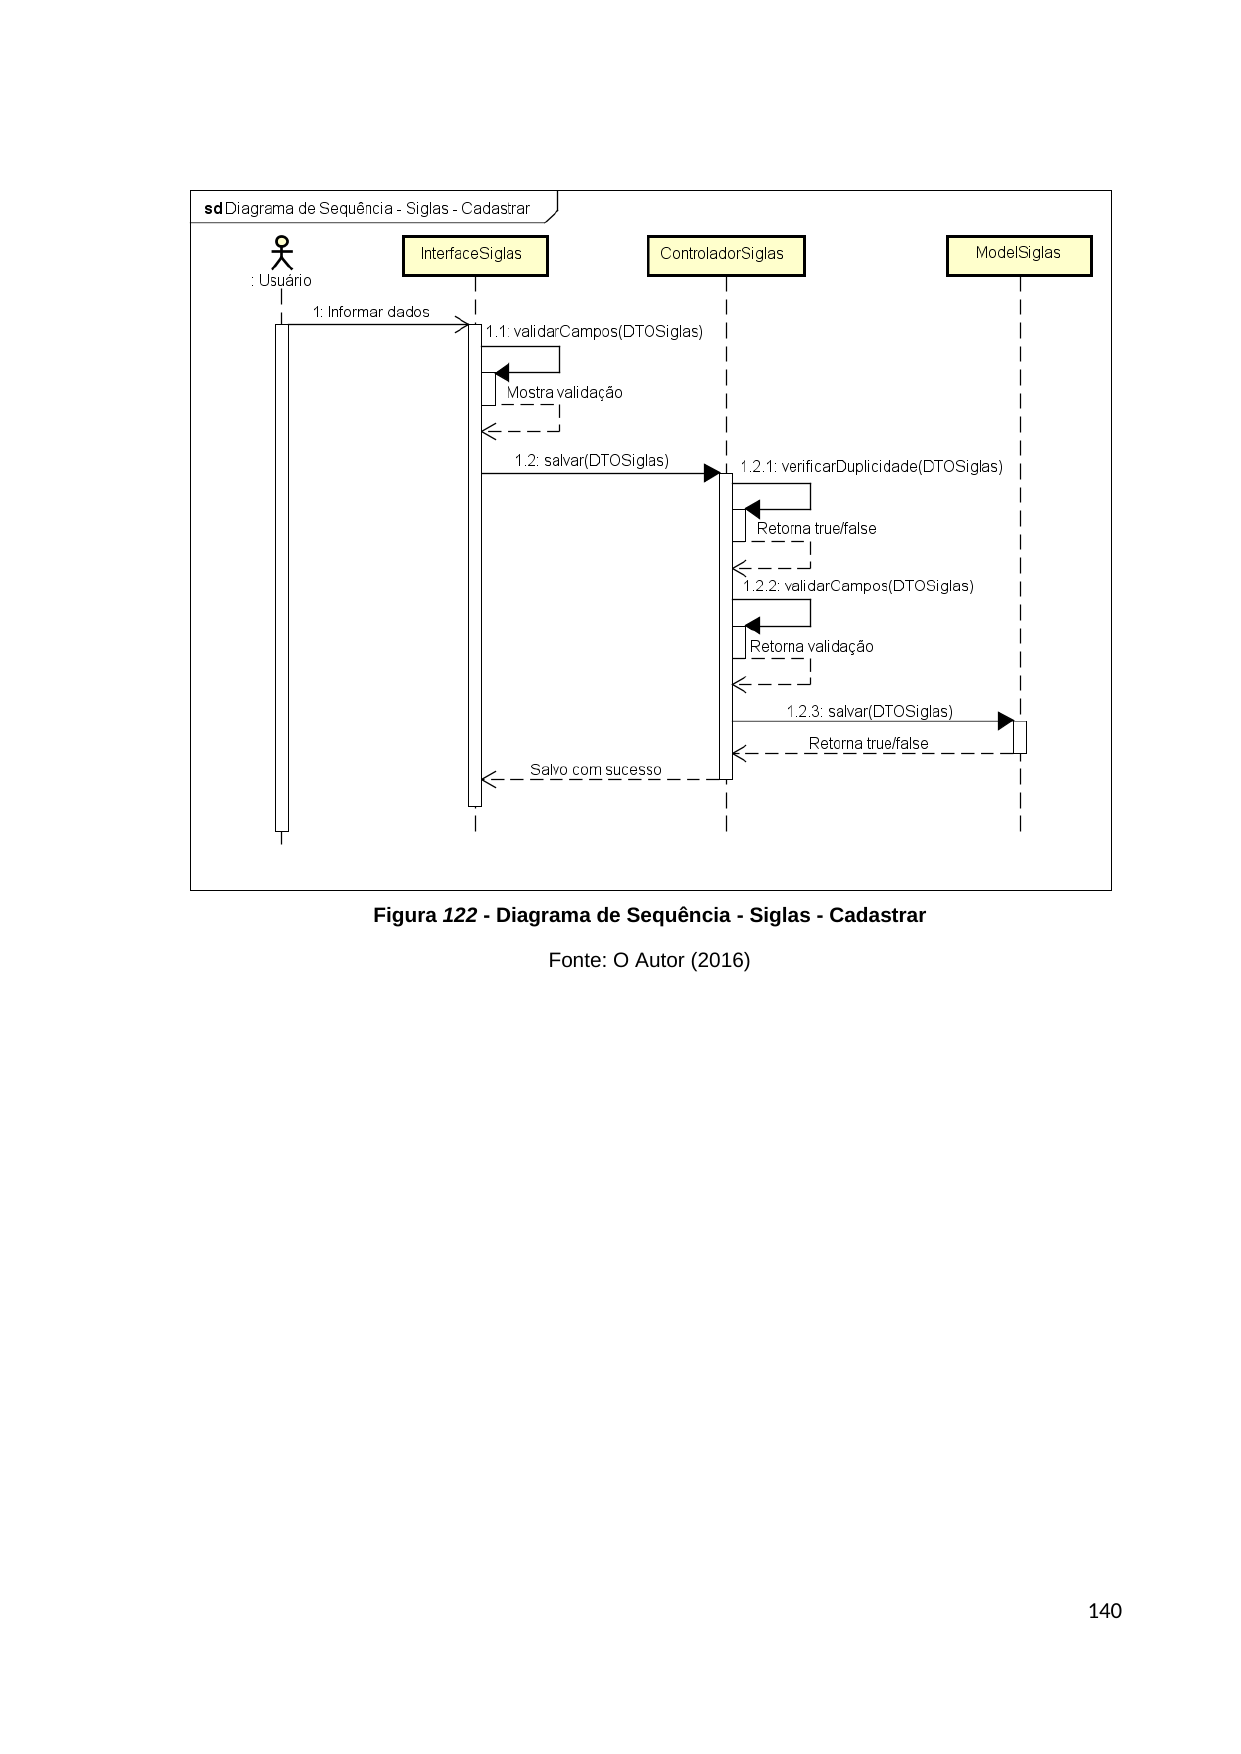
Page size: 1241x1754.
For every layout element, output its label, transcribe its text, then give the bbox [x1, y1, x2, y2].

picture [177, 177, 1123, 903]
text Figura 122 - Diagrama de Sequência - Siglas - Cadastrar [177, 903, 1122, 927]
text Fonte: O Autor (2016) [177, 947, 1122, 971]
